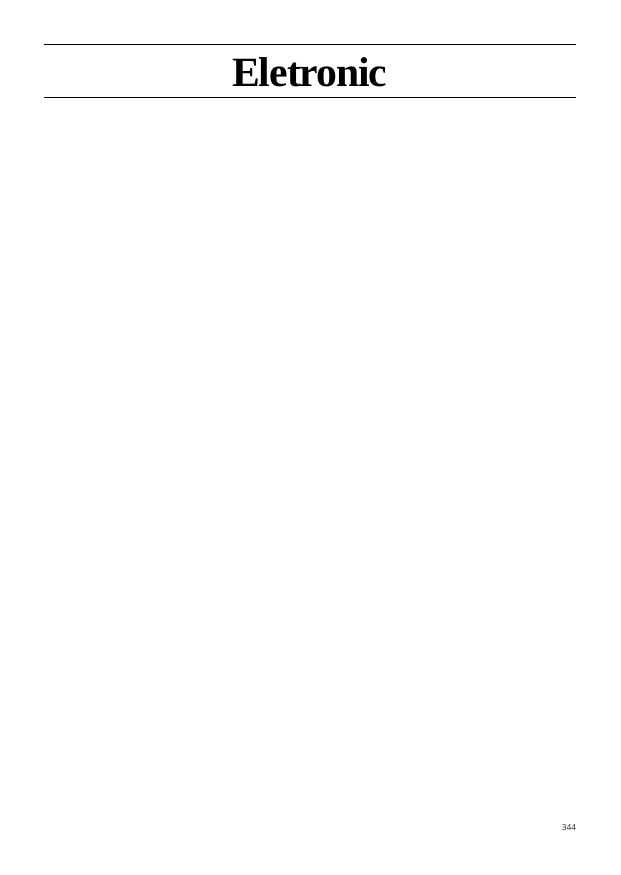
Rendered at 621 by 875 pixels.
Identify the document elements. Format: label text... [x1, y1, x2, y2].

subtitle Eletronic [44, 45, 576, 97]
